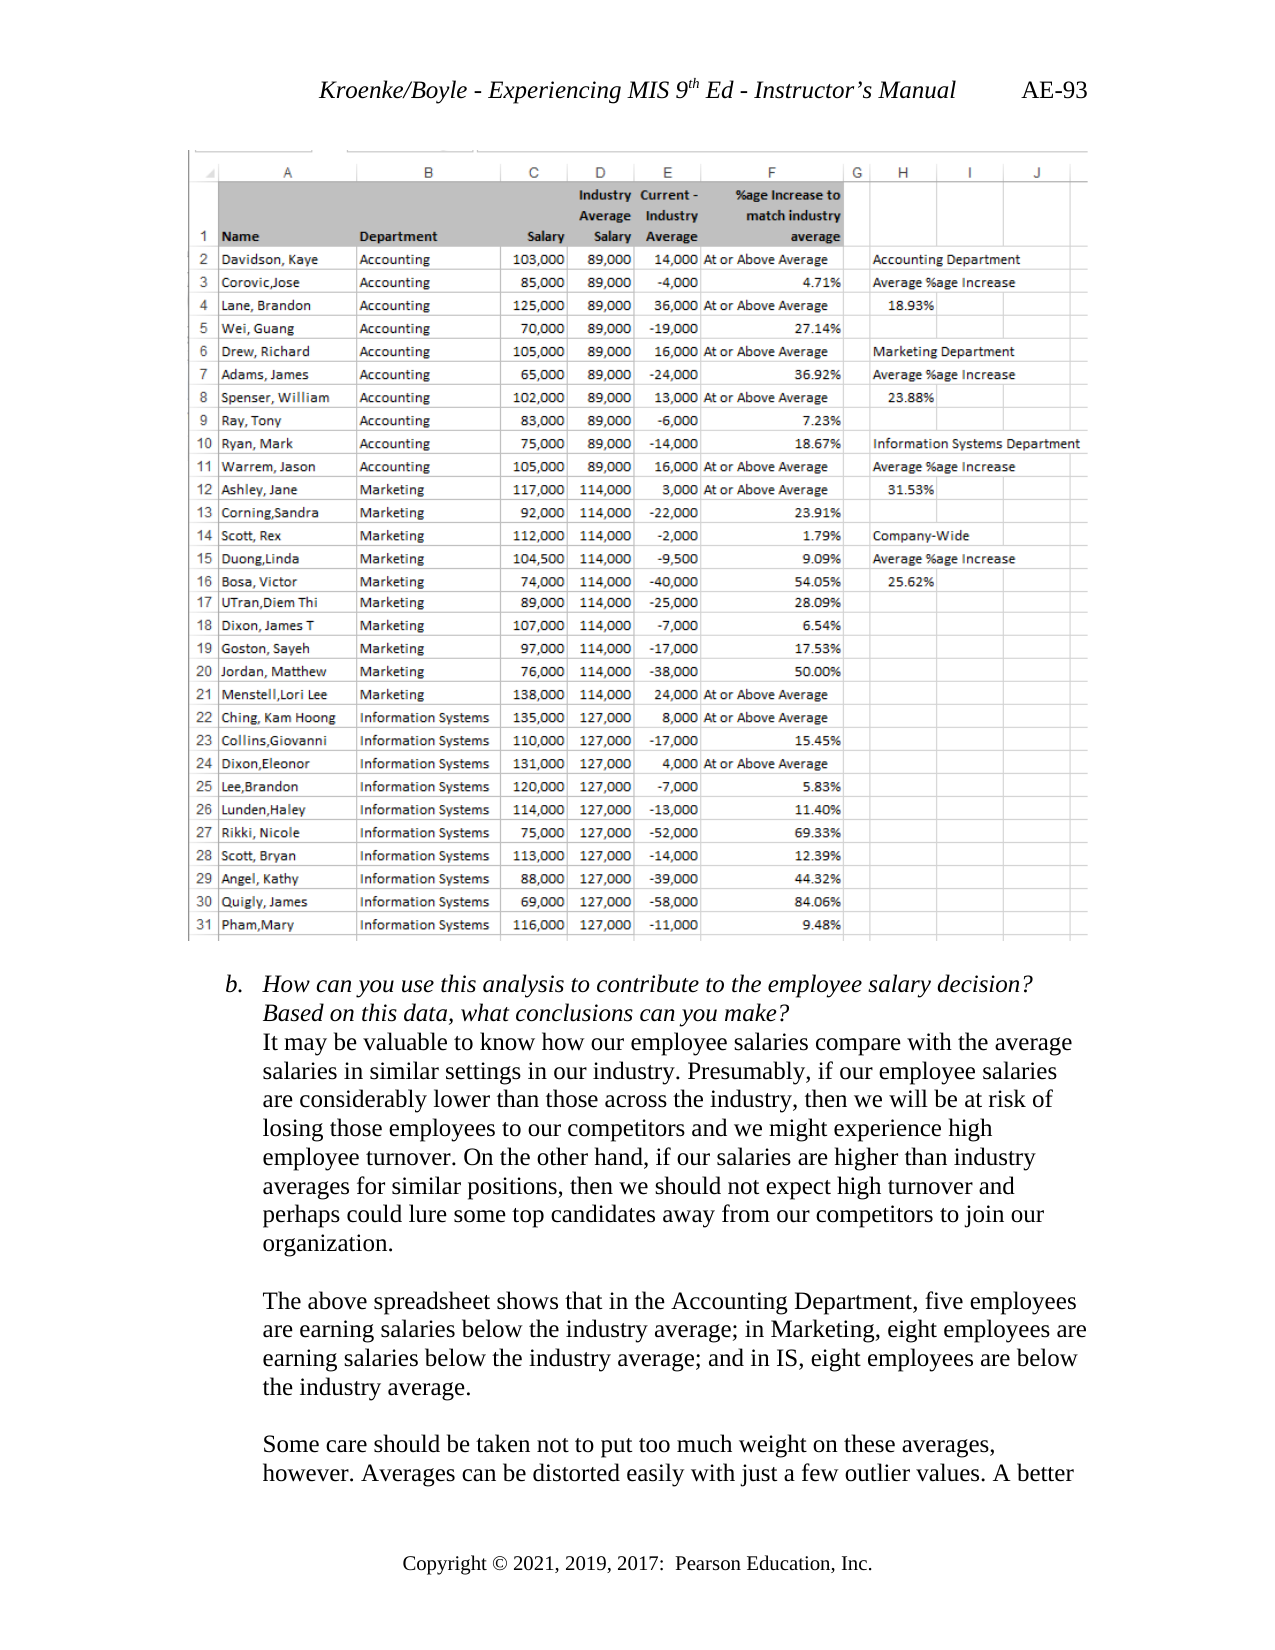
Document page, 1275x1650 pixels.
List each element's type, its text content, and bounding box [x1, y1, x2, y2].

subtitle How can you use this analysis to contribute to the employee salary decision? Based on this data, what conclusions can you make? [225, 969, 1087, 1027]
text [262, 1429, 1087, 1487]
picture [187, 150, 1088, 941]
text The above spreadsheet shows that in the Accounting Department, five employees are earning salaries below the industry average; in Marketing, eight employees are earning salaries below the industry average; and in IS, eight employees are below the industry average. [262, 1286, 1087, 1401]
text It may be valuable to know how our employee salaries compare with the average salaries in similar settings in our industry. Presumably, if our employee salaries are considerably lower than those across the industry, then we will be at risk of losing those employees to our competitors and we might experience high employee turnover. On the other hand, if our salaries are higher than industry averages for similar positions, then we should not expect high turnover and perhaps could lure some top candidates away from our competitors to join our organization. [262, 1027, 1087, 1257]
